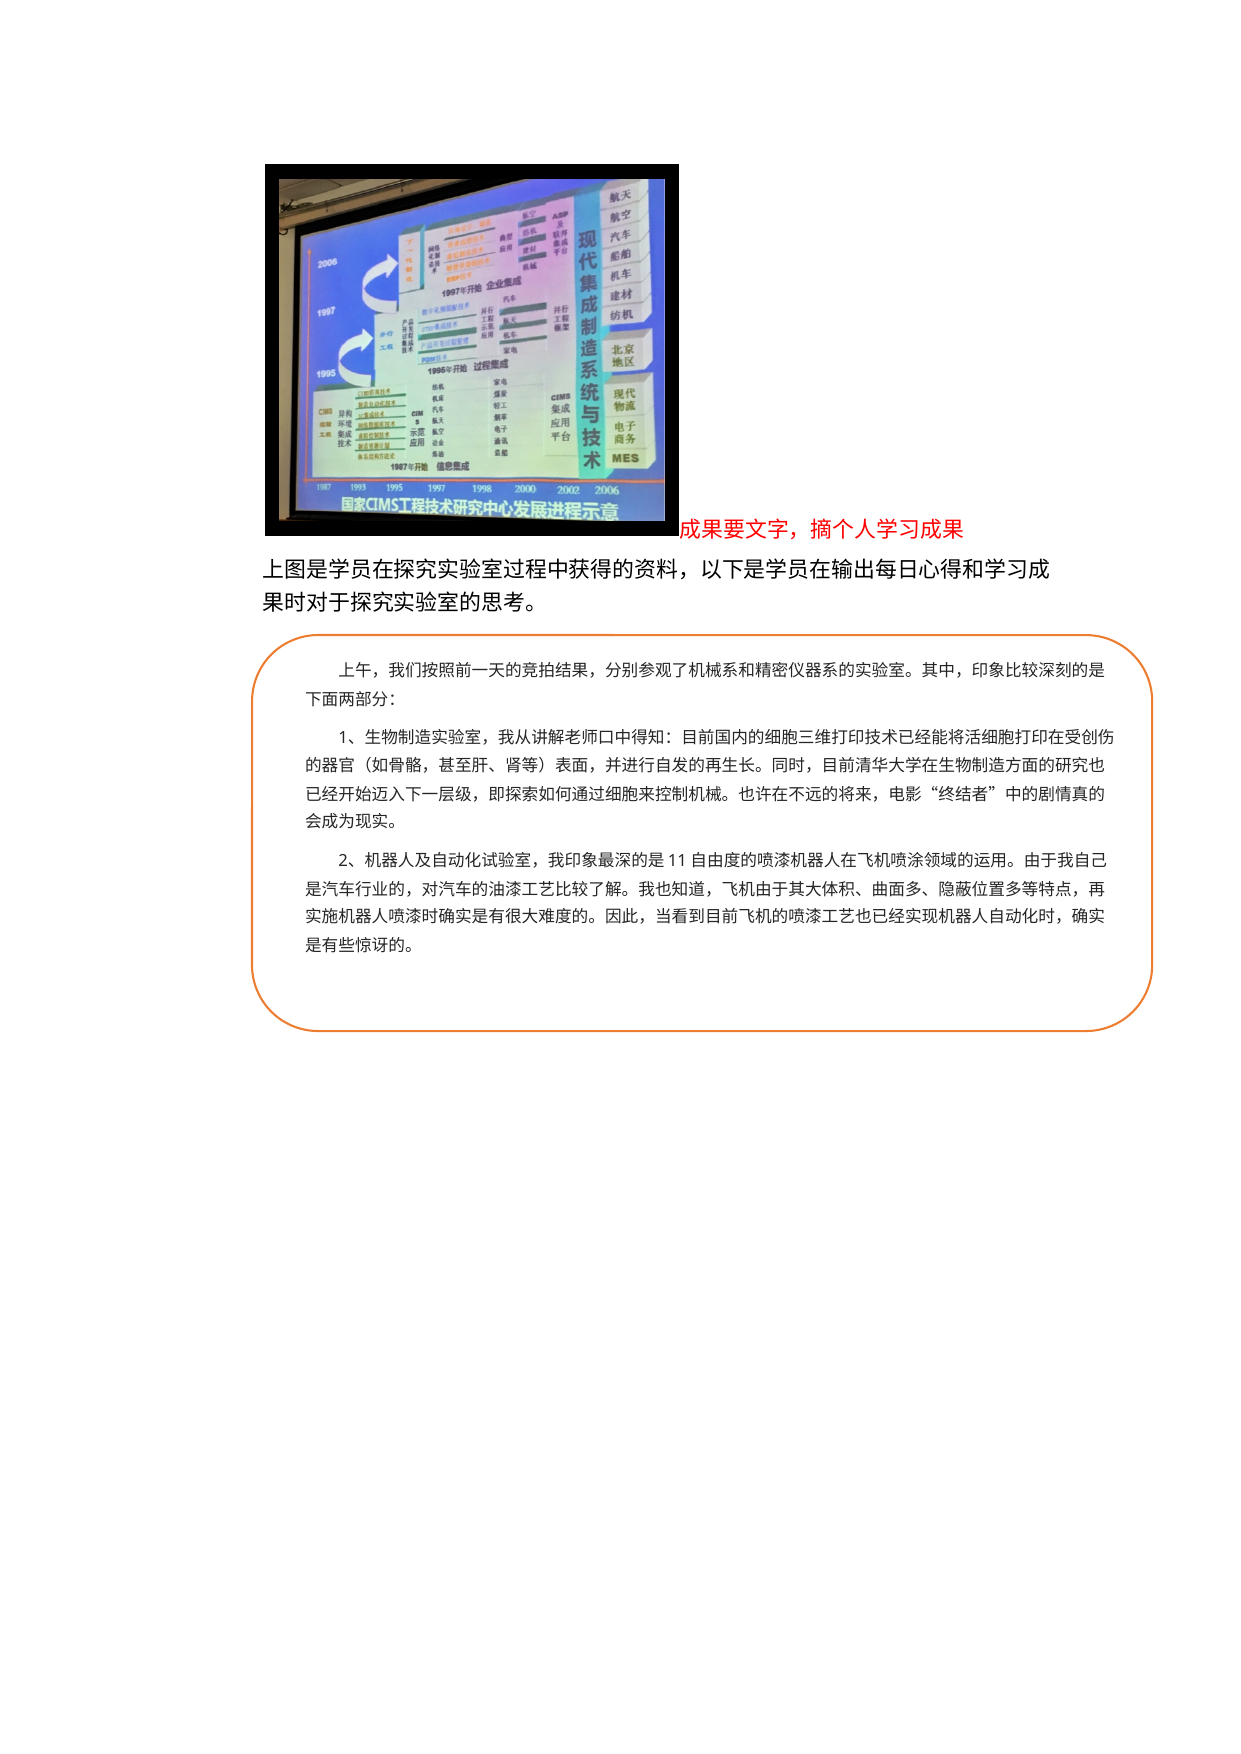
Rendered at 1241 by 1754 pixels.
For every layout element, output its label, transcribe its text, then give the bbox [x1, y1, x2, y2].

picture [279, 179, 665, 521]
list 上图是学员在探究实验室过程中获得的资料，以下是学员在输出每日心得和学习成果时对于探究实验室的思考。 [262, 552, 1053, 617]
